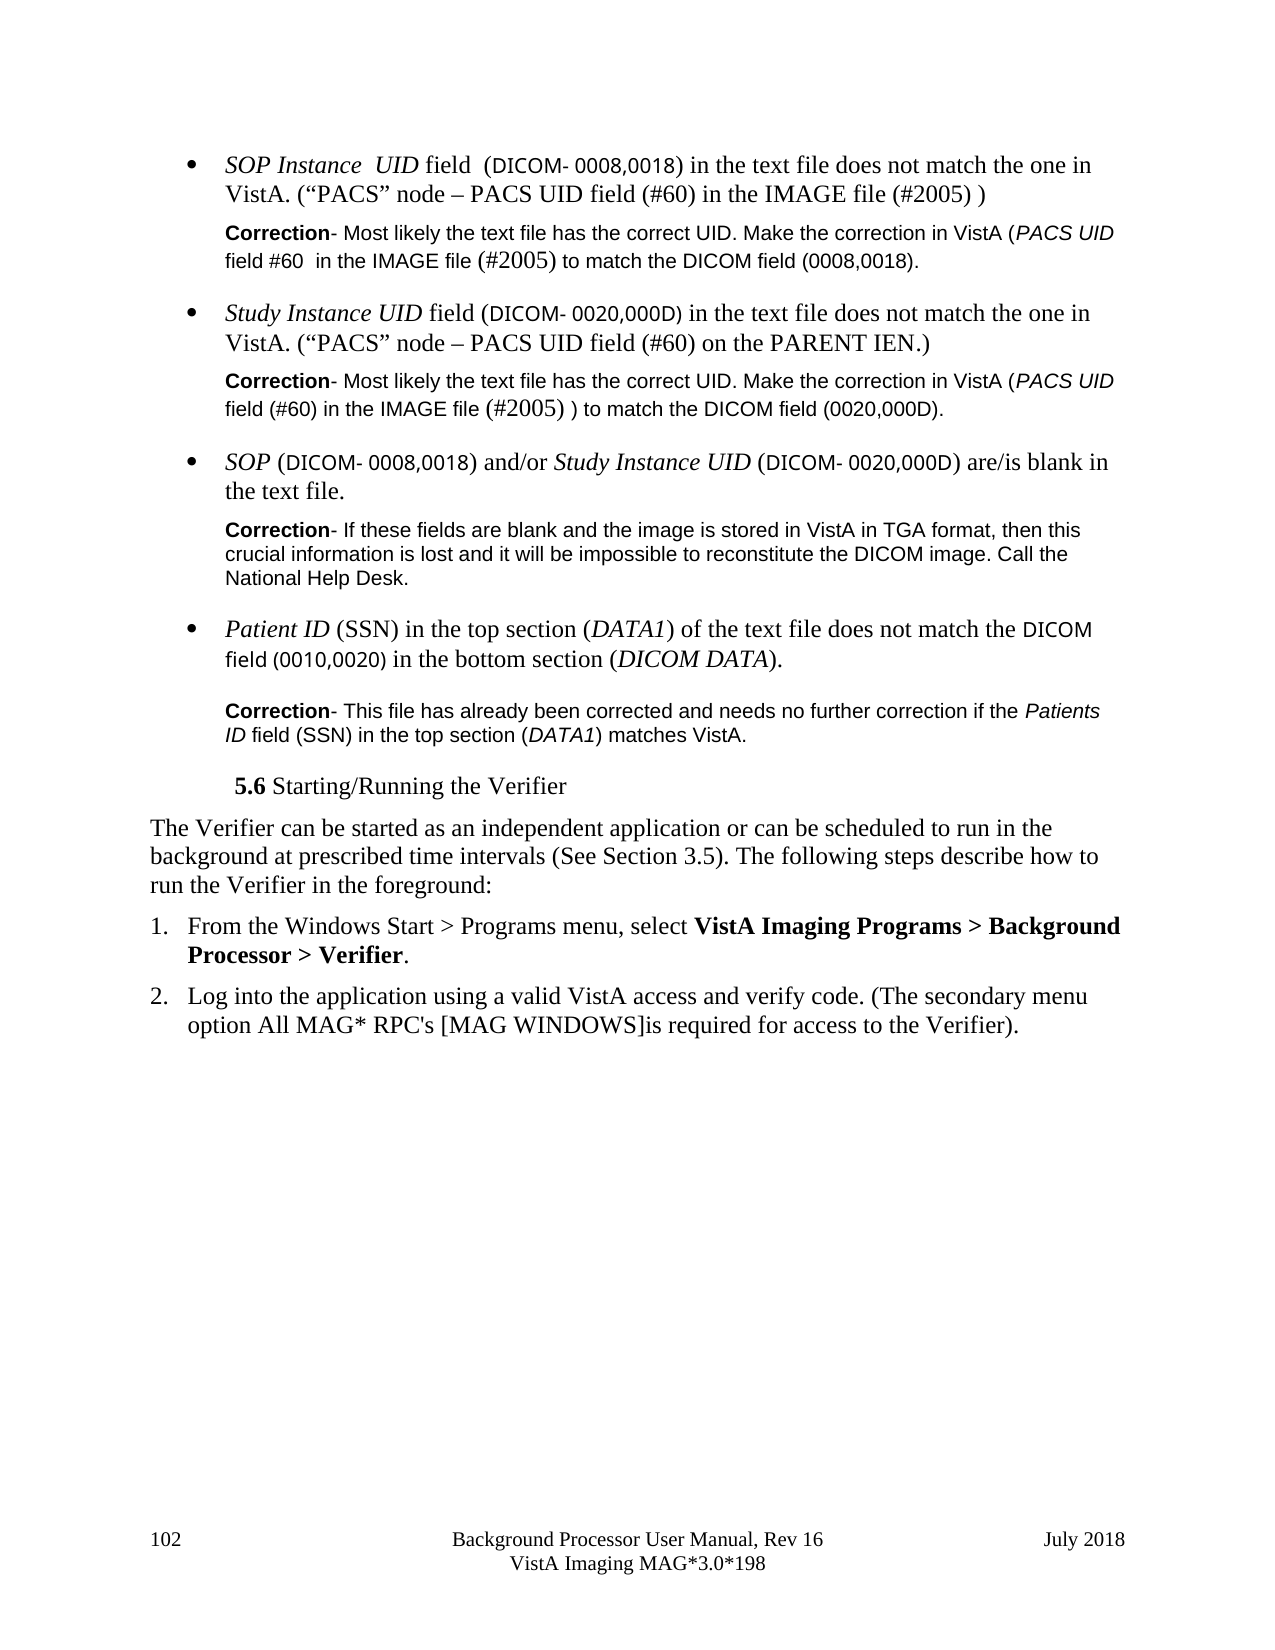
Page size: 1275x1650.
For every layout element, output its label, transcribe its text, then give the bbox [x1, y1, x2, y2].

list Log into the application using a valid VistA access and verify code. (The secondary menu option All MAG* RPC's [MAG WINDOWS]is required for access to the Verifier). [150, 981, 1125, 1039]
text Correction- This file has already been corrected and needs no further correction if the Patients ID field (SSN) in the top section (DATA1) matches VistA. [225, 698, 1125, 746]
text Correction- Most likely the text file has the correct UID. Make the correction in VistA (PACS UID field #60 in the IMAGE file (#2005) to match the DICOM field (0008,0018). [225, 221, 1125, 273]
text The Verifier can be started as an independent application or can be scheduled to run in the background at prescribed time intervals (See Section 3.5). The following steps describe how to run the Verifier in the foreground: [150, 813, 1125, 899]
list SOP (DICOM- 0008,0018) and/or Study Instance UID (DICOM- 0020,000D) are/is blank in the text file. [187, 447, 1125, 505]
text Correction- Most likely the text file has the correct UID. Make the correction in VistA (PACS UID field (#60) in the IMAGE file (#2005) ) to match the DICOM field (0020,000D). [225, 369, 1125, 422]
list Patient ID (SSN) in the top section (DATA1) of the text file does not match the DICOM field (0010,0020) in the bottom section (DICOM DATA). [187, 614, 1125, 673]
list From the Windows Start > Programs menu, select VistA Imaging Programs > Background Processor > Verifier. [150, 911, 1125, 969]
subtitle Starting/Running the Verifier [234, 771, 1125, 800]
text Correction- If these fields are blank and the image is stored in VistA in TGA format, then this crucial information is lost and it will be impossible to reconstitute the DICOM image. Call the National Help Desk. [225, 518, 1125, 589]
list SOP Instance UID field (DICOM- 0008,0018) in the text file does not match the one in VistA. (“PACS” node – PACS UID field (#60) in the IMAGE file (#2005) ) [187, 150, 1125, 208]
list Study Instance UID field (DICOM- 0020,000D) in the text file does not match the one in VistA. (“PACS” node – PACS UID field (#60) on the PARENT IEN.) [187, 298, 1125, 357]
